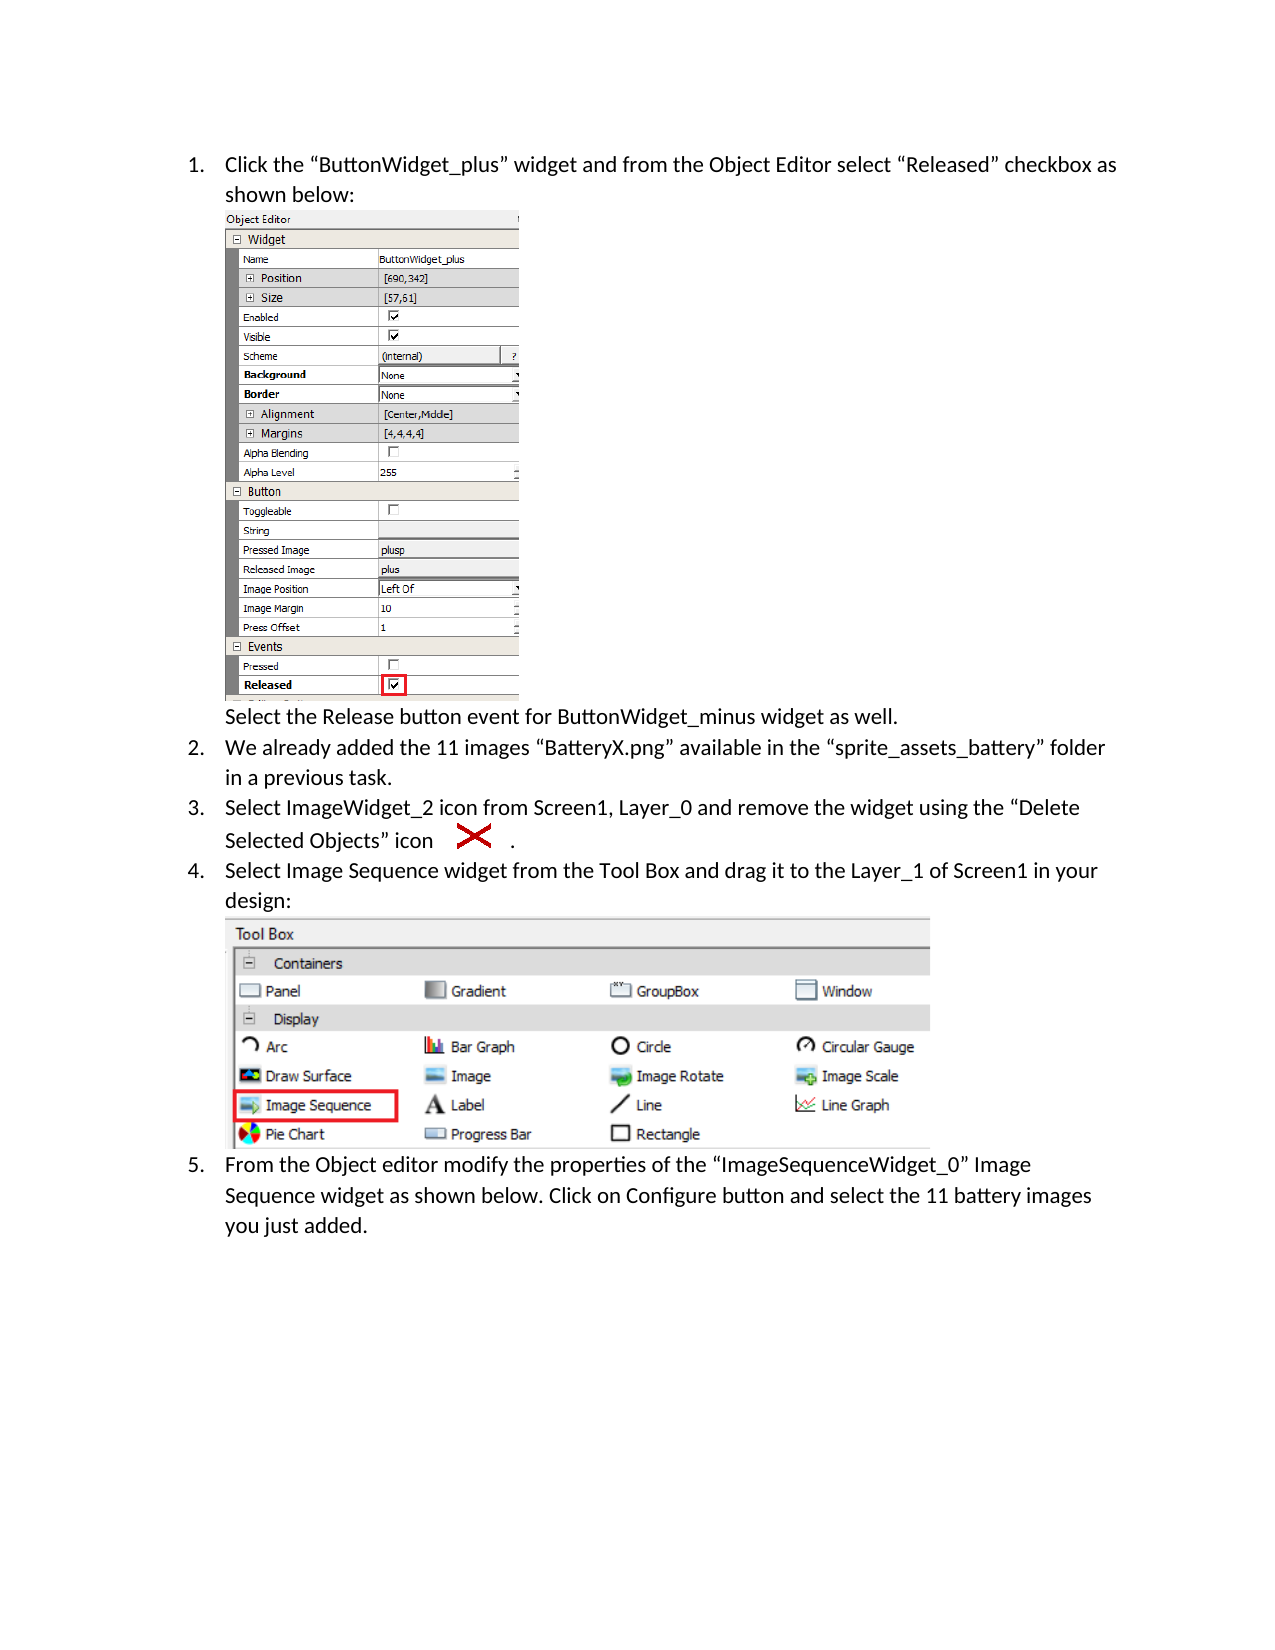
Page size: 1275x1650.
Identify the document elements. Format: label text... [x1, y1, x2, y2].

list Select Image Sequence widget from the Tool Box and drag it to the Layer_1 of Screen1 in your design: [187, 856, 1125, 914]
list Select ImageWidget_2 icon from Screen1, Layer_0 and remove the widget using the “Delete Selected Objects” icon . [187, 793, 1125, 854]
list Select the Release button event for ButtonWidget_minus widget as well. [225, 702, 1125, 731]
list We already added the 11 images “BatteryX.png” available in the “sprite_assets_battery” folder in a previous task. [187, 733, 1125, 791]
list Click the “ButtonWidget_plus” widget and from the Object Editor select “Released” checkbox as shown below: [187, 150, 1125, 208]
picture [225, 210, 519, 701]
list From the Object editor modify the properties of the “ImageSequenceWidget_0” Image Sequence widget as shown below. Click on Configure button and select the 11 battery images you just added. [187, 1151, 1125, 1239]
picture [225, 916, 931, 1149]
